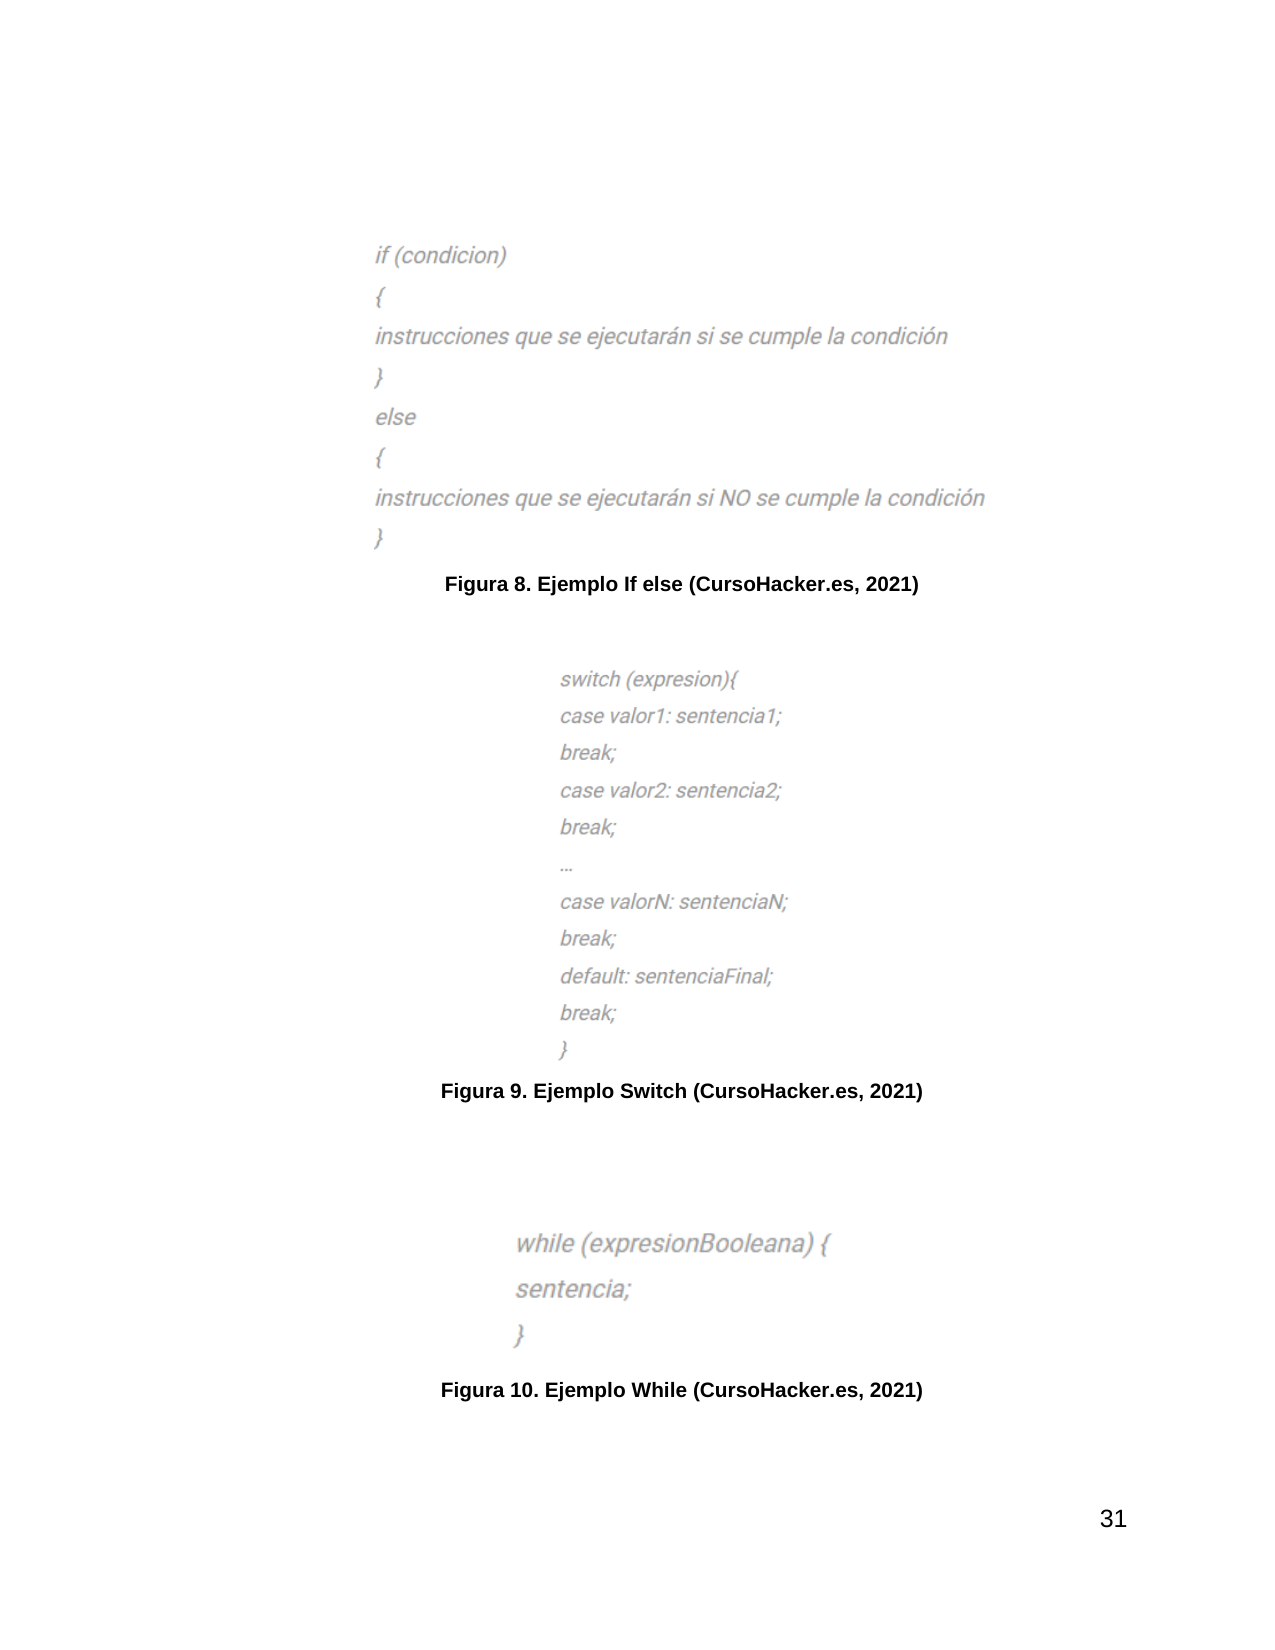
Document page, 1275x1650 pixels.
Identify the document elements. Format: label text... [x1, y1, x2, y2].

text Figura 8. Ejemplo If else [236, 571, 1127, 595]
text Figura 10. Ejemplo While [236, 1378, 1127, 1402]
picture [505, 1210, 859, 1364]
picture [555, 659, 809, 1065]
picture [373, 236, 990, 557]
text Figura 9. Ejemplo Switch [236, 1079, 1127, 1103]
